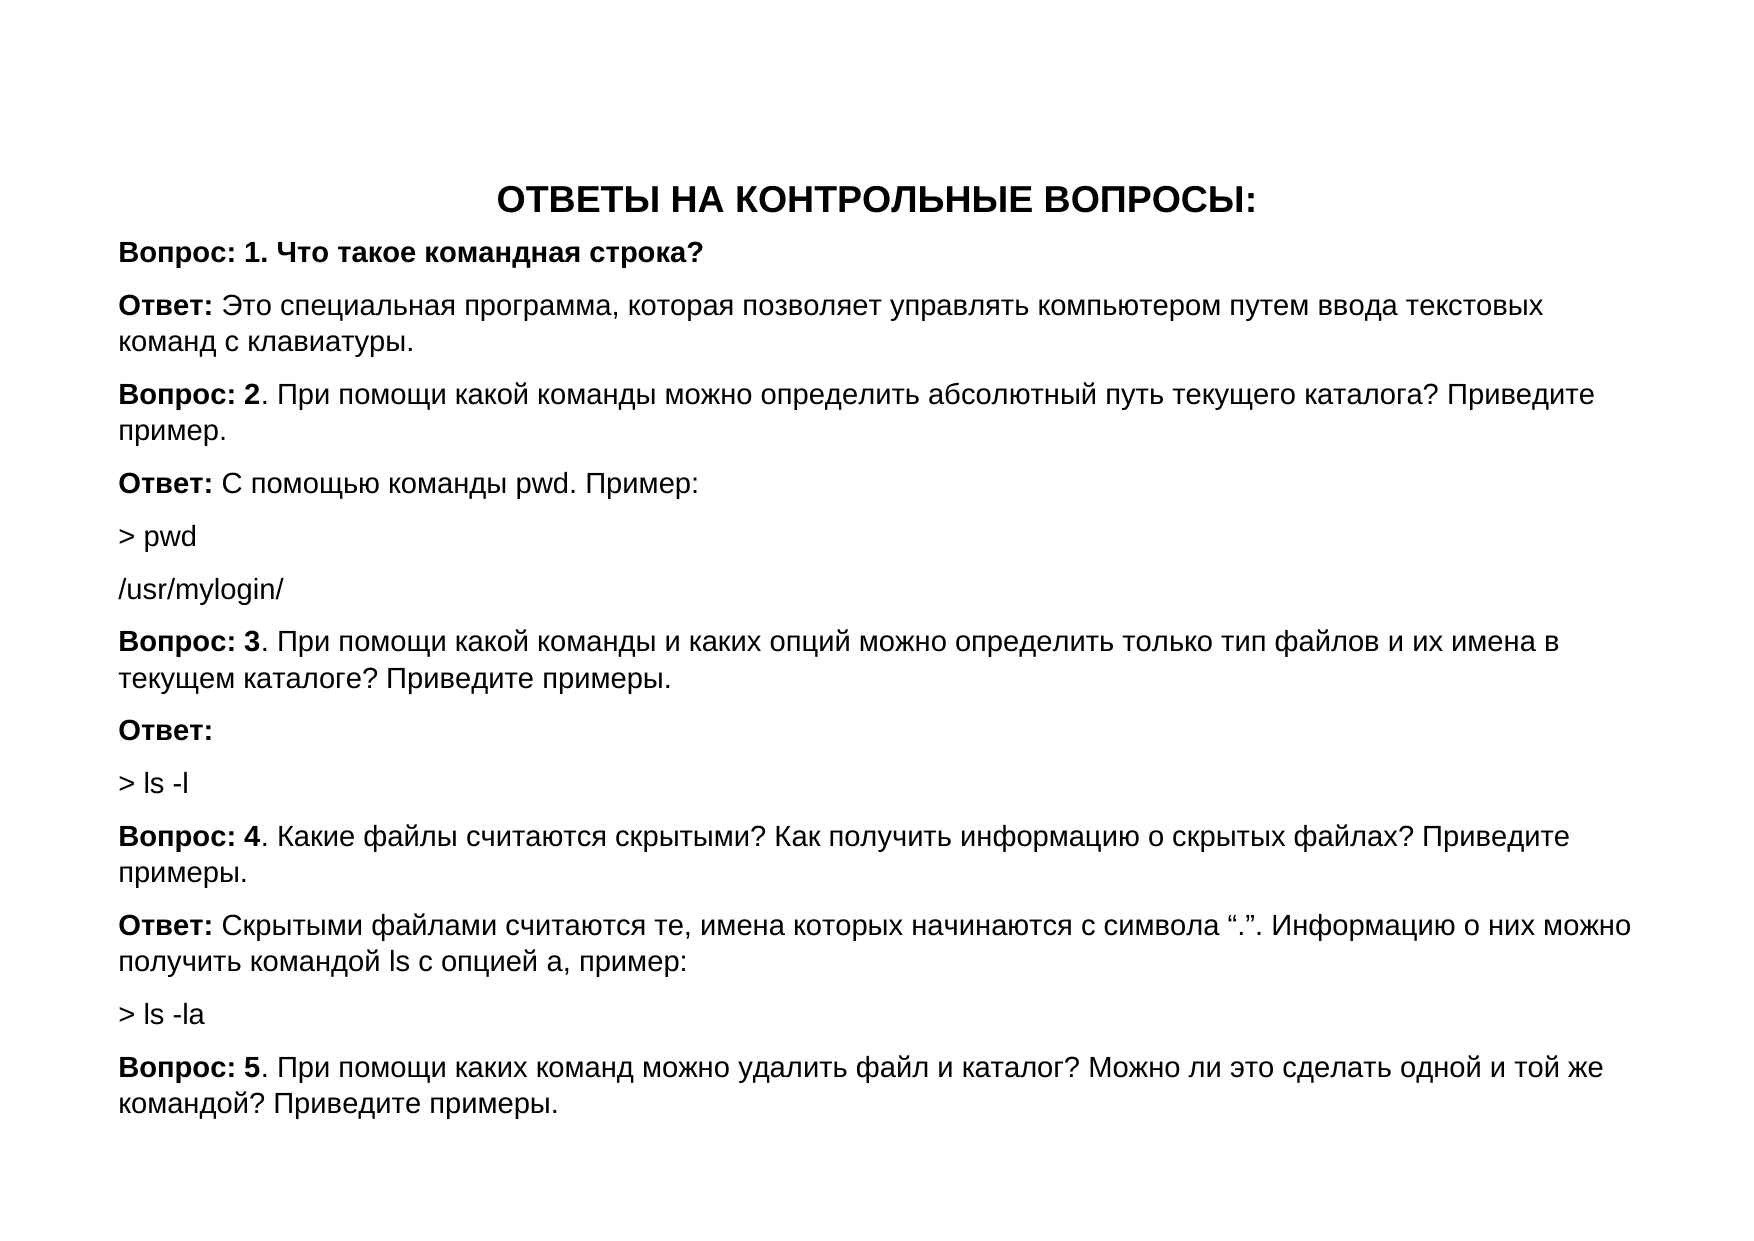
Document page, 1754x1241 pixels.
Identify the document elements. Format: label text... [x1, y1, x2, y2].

text > ls -la [118, 997, 1636, 1031]
subtitle ОТВЕТЫ НА КОНТРОЛЬНЫЕ ВОПРОСЫ: [118, 177, 1636, 220]
text Вопрос: 2. При помощи какой команды можно определить абсолютный путь текущего каталога? Приведите пример. [118, 377, 1636, 447]
text Ответ: [118, 713, 1636, 747]
text /usr/mylogin/ [118, 572, 1636, 605]
text Ответ: Cкрытыми файлами считаются те, имена которых начинаются с символа “.”. Информацию о них можно получить командой ls с опцией a, пример: [118, 908, 1636, 978]
text > ls -l [118, 766, 1636, 800]
text Ответ: С помощью команды pwd. Пример: [118, 466, 1636, 499]
text Вопрос: 1. Что такое командная строка? [118, 235, 1636, 269]
text Ответ: Это специальная программа, которая позволяет управлять компьютером путем ввода текстовых команд с клавиатуры. [118, 288, 1636, 358]
text > pwd [118, 519, 1636, 552]
text Вопрос: 4. Какие файлы считаются скрытыми? Как получить информацию о скрытых файлах? Приведите примеры. [118, 819, 1636, 889]
text Вопрос: 5. При помощи каких команд можно удалить файл и каталог? Можно ли это сделать одной и той же командой? Приведите примеры. [118, 1050, 1636, 1119]
text Вопрос: 3. При помощи какой команды и каких опций можно определить только тип файлов и их имена в текущем каталоге? Приведите примеры. [118, 624, 1636, 694]
